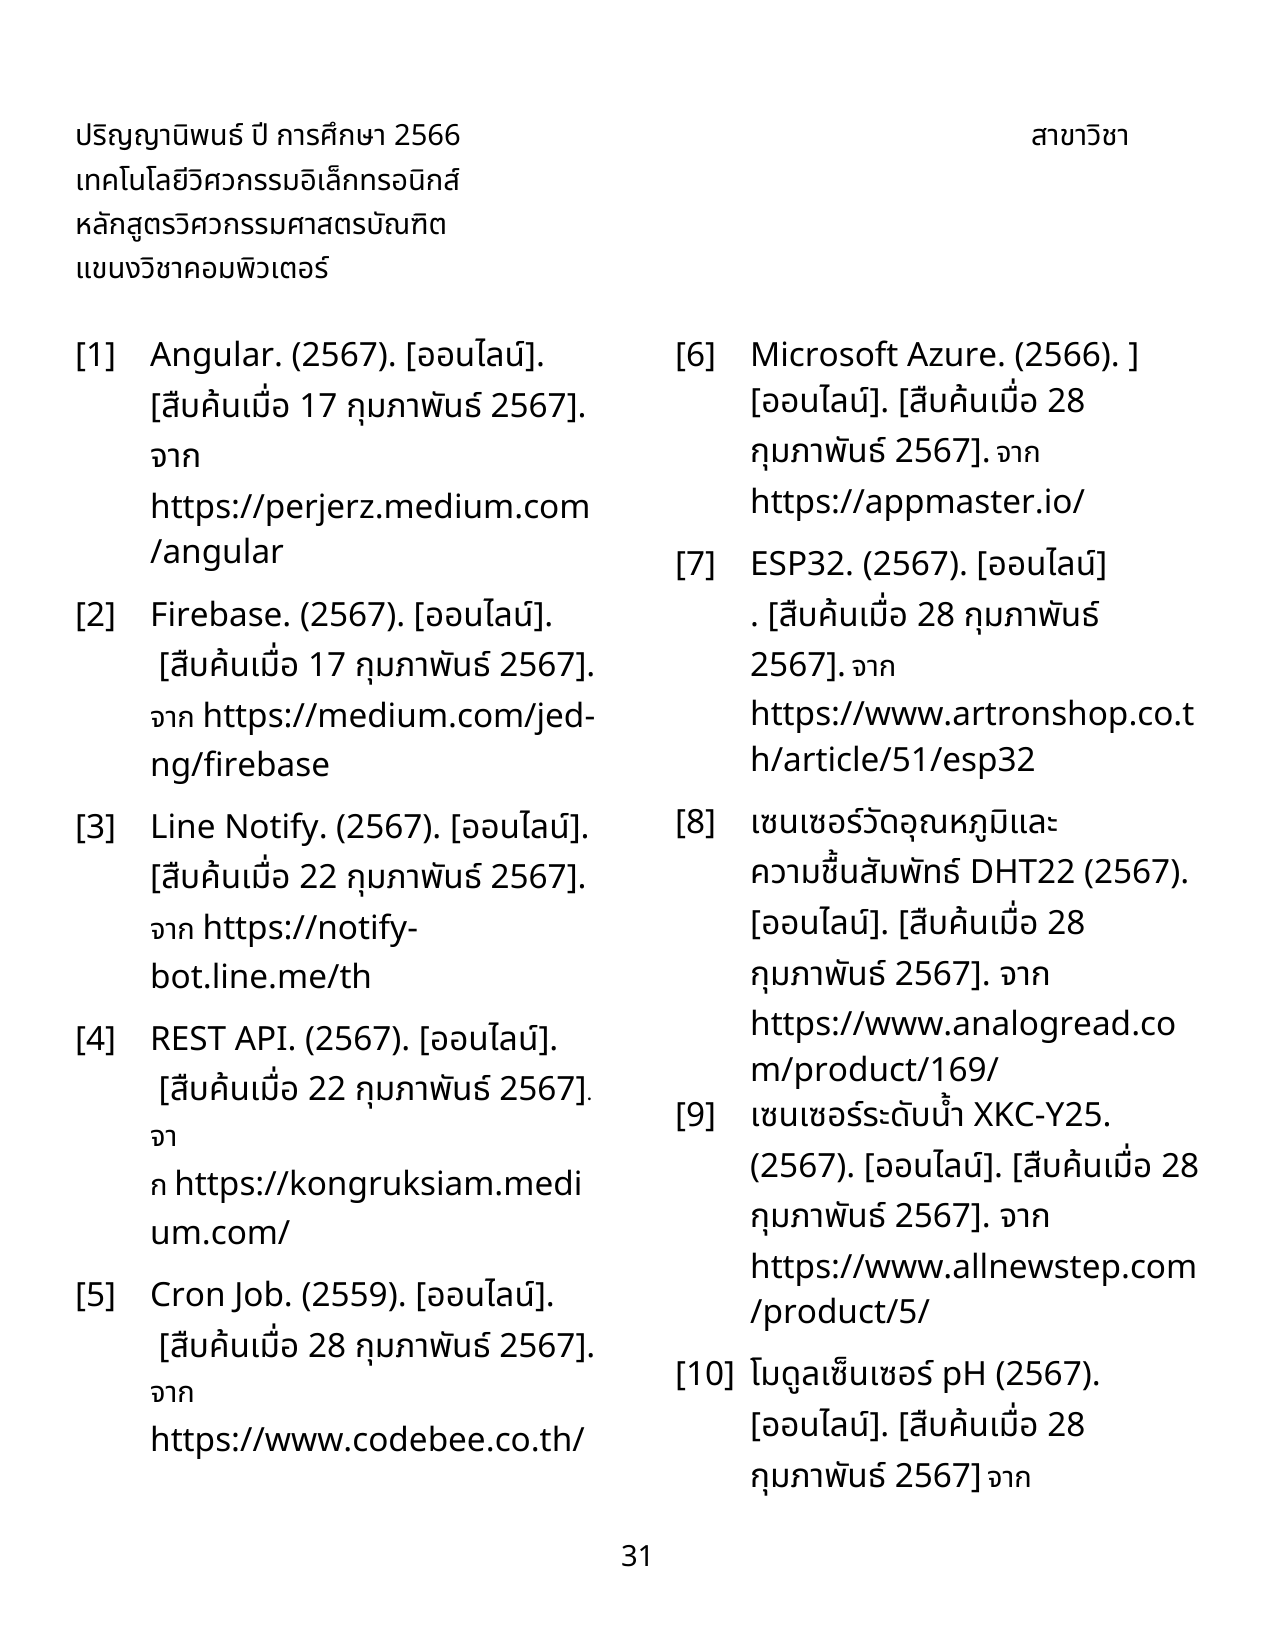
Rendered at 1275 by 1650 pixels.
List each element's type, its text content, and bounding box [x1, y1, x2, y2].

text [1] Angular. (2567). [ออนไลน์]. [สืบค้นเมื่อ 17 กุมภาพันธ์ 2567]. จาก https://perjerz.medium.com/angular [75, 331, 600, 574]
text [9] เซนเซอร์ระดับน้ำ XKC-Y25. (2567). [ออนไลน์]. [สืบค้นเมื่อ 28 กุมภาพันธ์ 2567]. จาก https://www.allnewstep.com/product/5/ [675, 1091, 1200, 1333]
text [4] REST API. (2567). [ออนไลน์]. [สืบค้นเมื่อ 22 กุมภาพันธ์ 2567]. จากhttps://kongruksiam.medium.com/ [75, 1014, 600, 1254]
text [8] เซนเซอร์วัดอุณหภูมิและความชื้นสัมพัทธ์ DHT22 (2567). [ออนไลน์]. [สืบค้นเมื่อ 28 กุมภาพันธ์ 2567]. จาก https://www.analogread.com/product/169/ [675, 797, 1200, 1091]
text [5] Cron Job. (2559). [ออนไลน์]. [สืบค้นเมื่อ 28 กุมภาพันธ์ 2567]. จาก https://www.codebee.co.th/ [75, 1271, 600, 1461]
text [3] Line Notify. (2567). [ออนไลน์]. [สืบค้นเมื่อ 22 กุมภาพันธ์ 2567]. จาก https://notify-bot.line.me/th [75, 802, 600, 998]
text [2] Firebase. (2567). [ออนไลน์]. [สืบค้นเมื่อ 17 กุมภาพันธ์ 2567]. จาก https://medium.com/jed-ng/firebase [75, 590, 600, 786]
text [10] โมดูลเซ็นเซอร์ pH (2567). [ออนไลน์]. [สืบค้นเมื่อ 28 กุมภาพันธ์ 2567] จาก https://www.cybertice.com/product/3449/ [675, 1350, 1200, 1502]
text [7] ESP32. (2567). [ออนไลน์]. [สืบค้นเมื่อ 28 กุมภาพันธ์ 2567]. จาก https://www.artronshop.co.th/article/51/esp32 [675, 540, 1200, 781]
text [6] Microsoft Azure. (2566). ] [ออนไลน์]. [สืบค้นเมื่อ 28 กุมภาพันธ์ 2567]. จาก https://appmaster.io/ [675, 331, 1200, 523]
